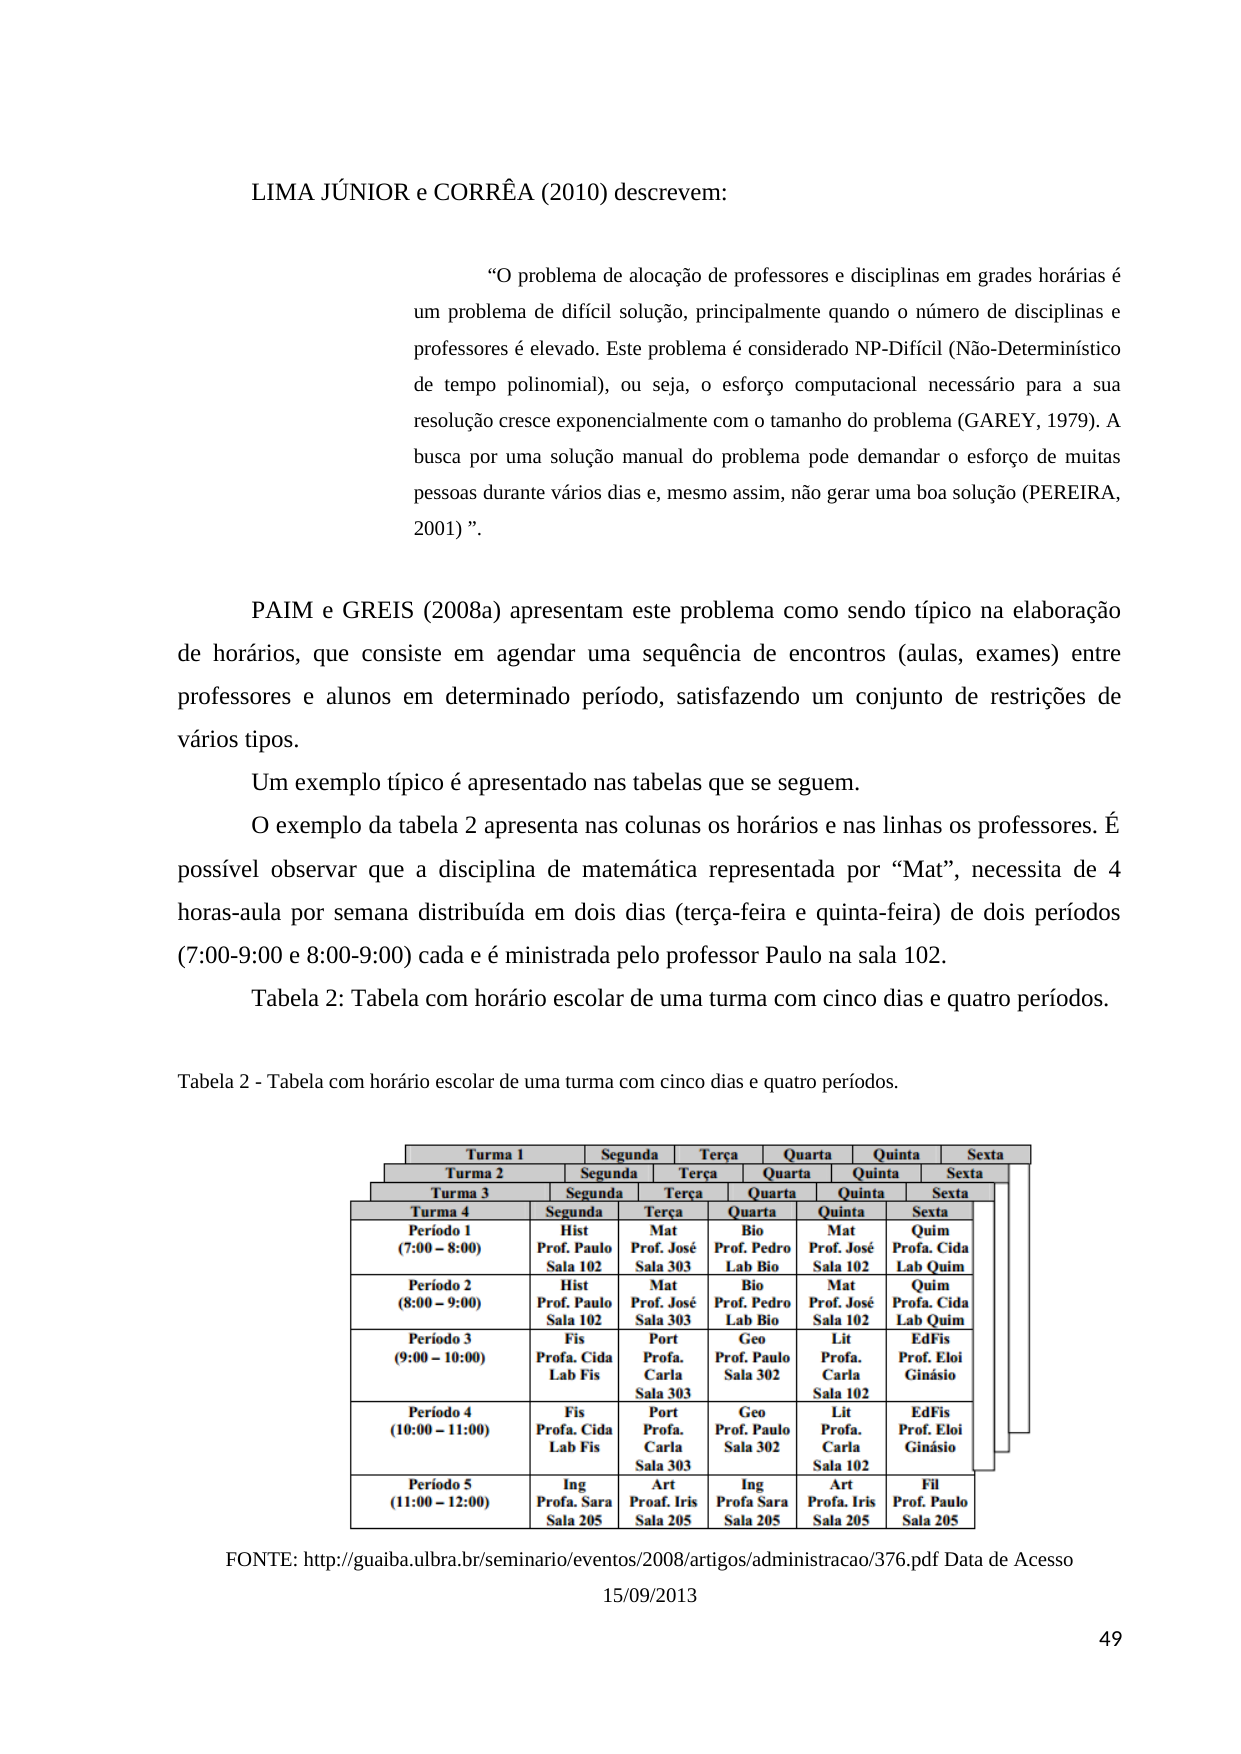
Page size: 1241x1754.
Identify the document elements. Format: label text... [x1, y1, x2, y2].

text Tabela 2 - Tabela com horário escolar de uma turma com cinco dias e quatro períodos. [177, 1069, 1122, 1093]
text Tabela 2: Tabela com horário escolar de uma turma com cinco dias e quatro períodos. [177, 983, 1122, 1012]
text “O problema de alocação de professores e disciplinas em grades horárias é um problema de difícil solução, principalmente quando o número de disciplinas e professores é elevado. Este problema é considerado NP-Difícil (Não-Determinístico de tempo polinomial), ou seja, o esforço computacional necessário para a sua resolução cresce exponencialmente com o tamanho do problema (GAREY, 1979). A busca por uma solução manual do problema pode demandar o esforço de muitas pessoas durante vários dias e, mesmo assim, não gerar uma boa solução (PEREIRA, 2001) ”. [413, 263, 1122, 540]
text Um exemplo típico é apresentado nas tabelas que se seguem. [177, 767, 1122, 796]
picture [339, 1126, 1034, 1533]
text O exemplo da tabela 2 apresenta nas colunas os horários e nas linhas os professores. É possível observar que a disciplina de matemática representada por “Mat”, necessita de 4 horas-aula por semana distribuída em dois dias (terça-feira e quinta-feira) de dois períodos (7:00-9:00 e 8:00-9:00) cada e é ministrada pelo professor Paulo na sala 102. [177, 811, 1122, 969]
text LIMA JÚNIOR e CORRÊA (2010) descrevem: [177, 177, 1122, 206]
text PAIM e GREIS (2008a) apresentam este problema como sendo típico na elaboração de horários, que consiste em agendar uma sequência de encontros (aulas, exames) entre professores e alunos em determinado período, satisfazendo um conjunto de restrições de vários tipos. [177, 595, 1122, 753]
text FONTE: http://guaiba.ulbra.br/seminario/eventos/2008/artigos/administracao/376.pdf Data de Acesso 15/09/2013 [177, 1547, 1122, 1607]
